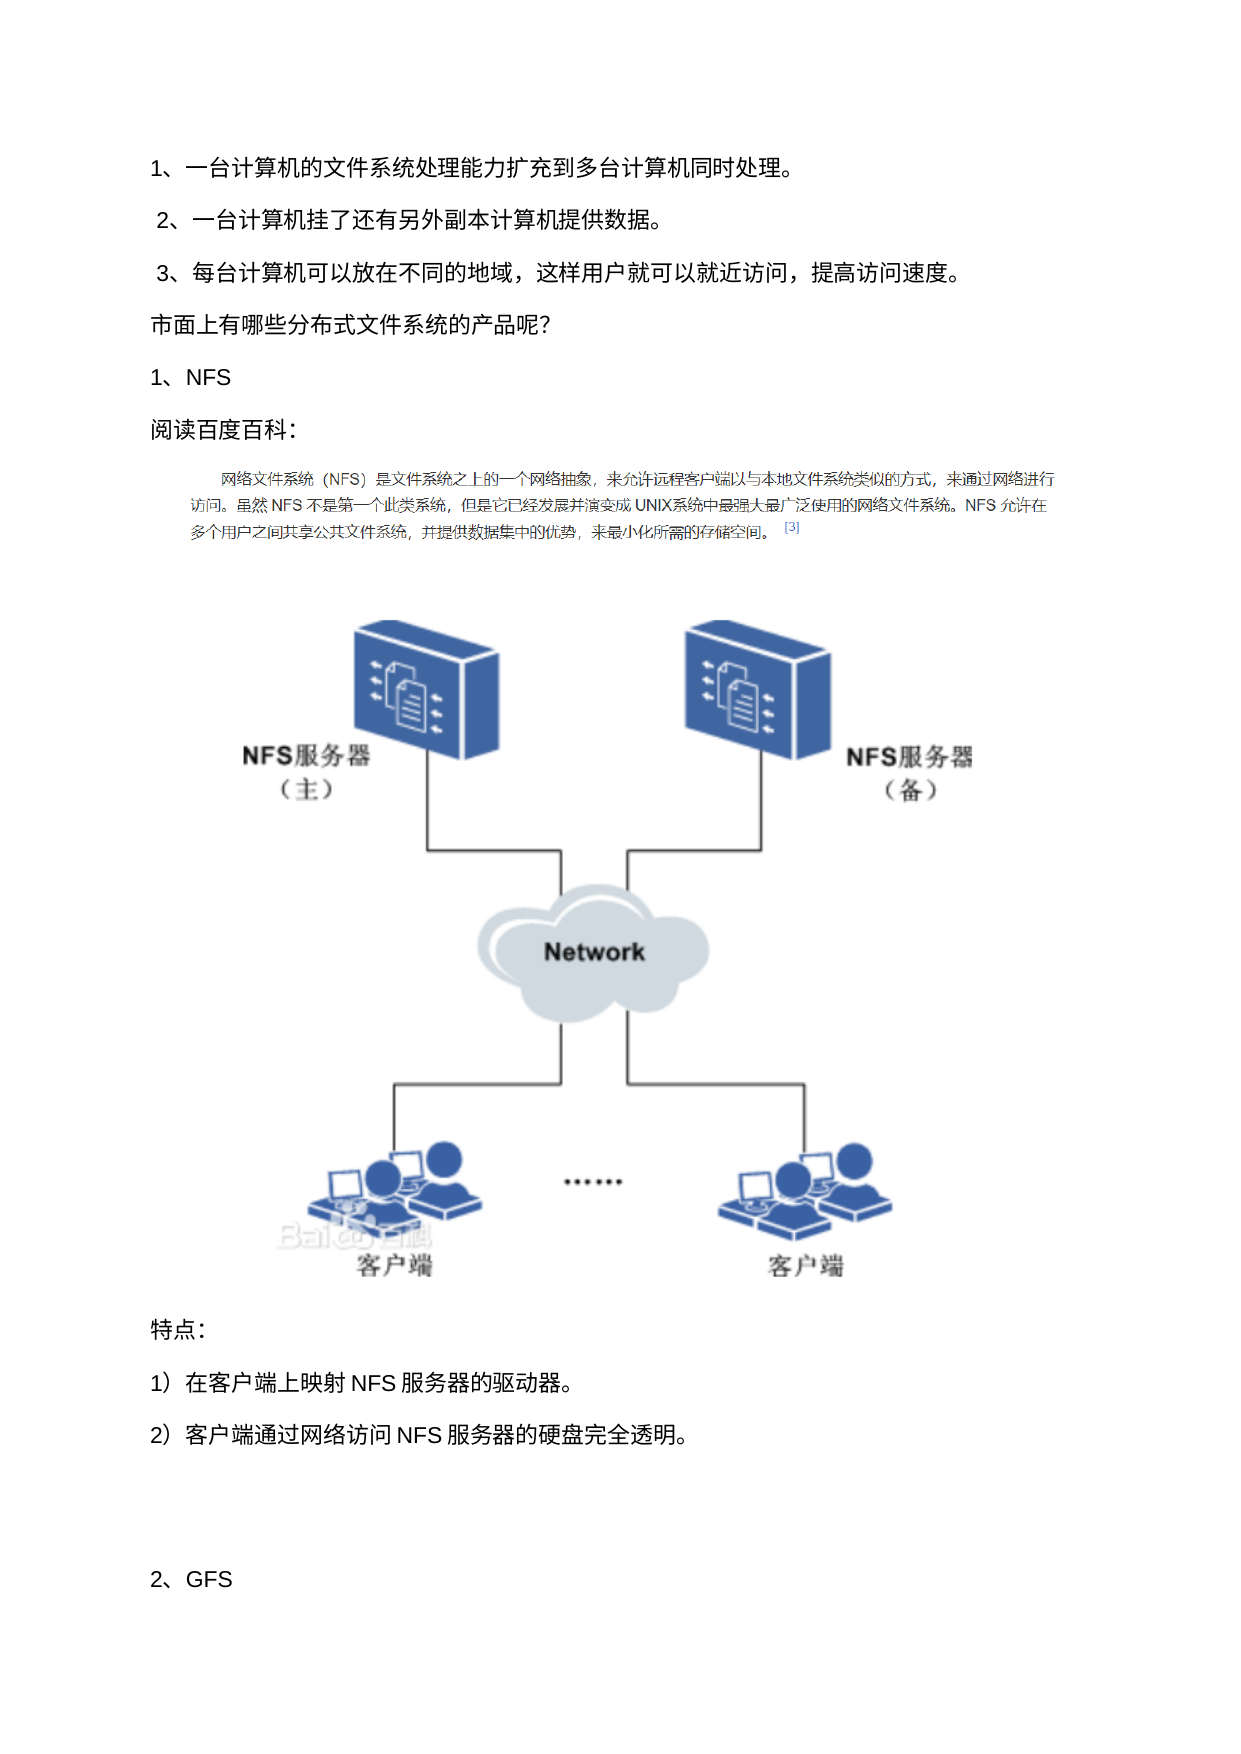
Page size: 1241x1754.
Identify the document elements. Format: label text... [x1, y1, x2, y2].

picture [177, 573, 1064, 1295]
picture [177, 463, 1064, 556]
text 特点： [150, 1312, 1090, 1346]
text 1、NFS [150, 359, 1090, 392]
text 3、每台计算机可以放在不同的地域，这样用户就可以就近访问，提高访问速度。 [150, 254, 1090, 288]
text 阅读百度百科： [150, 411, 1090, 445]
text 1、一台计算机的文件系统处理能力扩充到多台计算机同时处理。 [150, 150, 1090, 183]
text 2、GFS [150, 1561, 1090, 1594]
text 2）客户端通过网络访问NFS服务器的硬盘完全透明。 [150, 1417, 1090, 1450]
text 1）在客户端上映射NFS服务器的驱动器。 [150, 1364, 1090, 1398]
text 市面上有哪些分布式文件系统的产品呢？ [150, 307, 1090, 340]
text 2、一台计算机挂了还有另外副本计算机提供数据。 [150, 202, 1090, 236]
